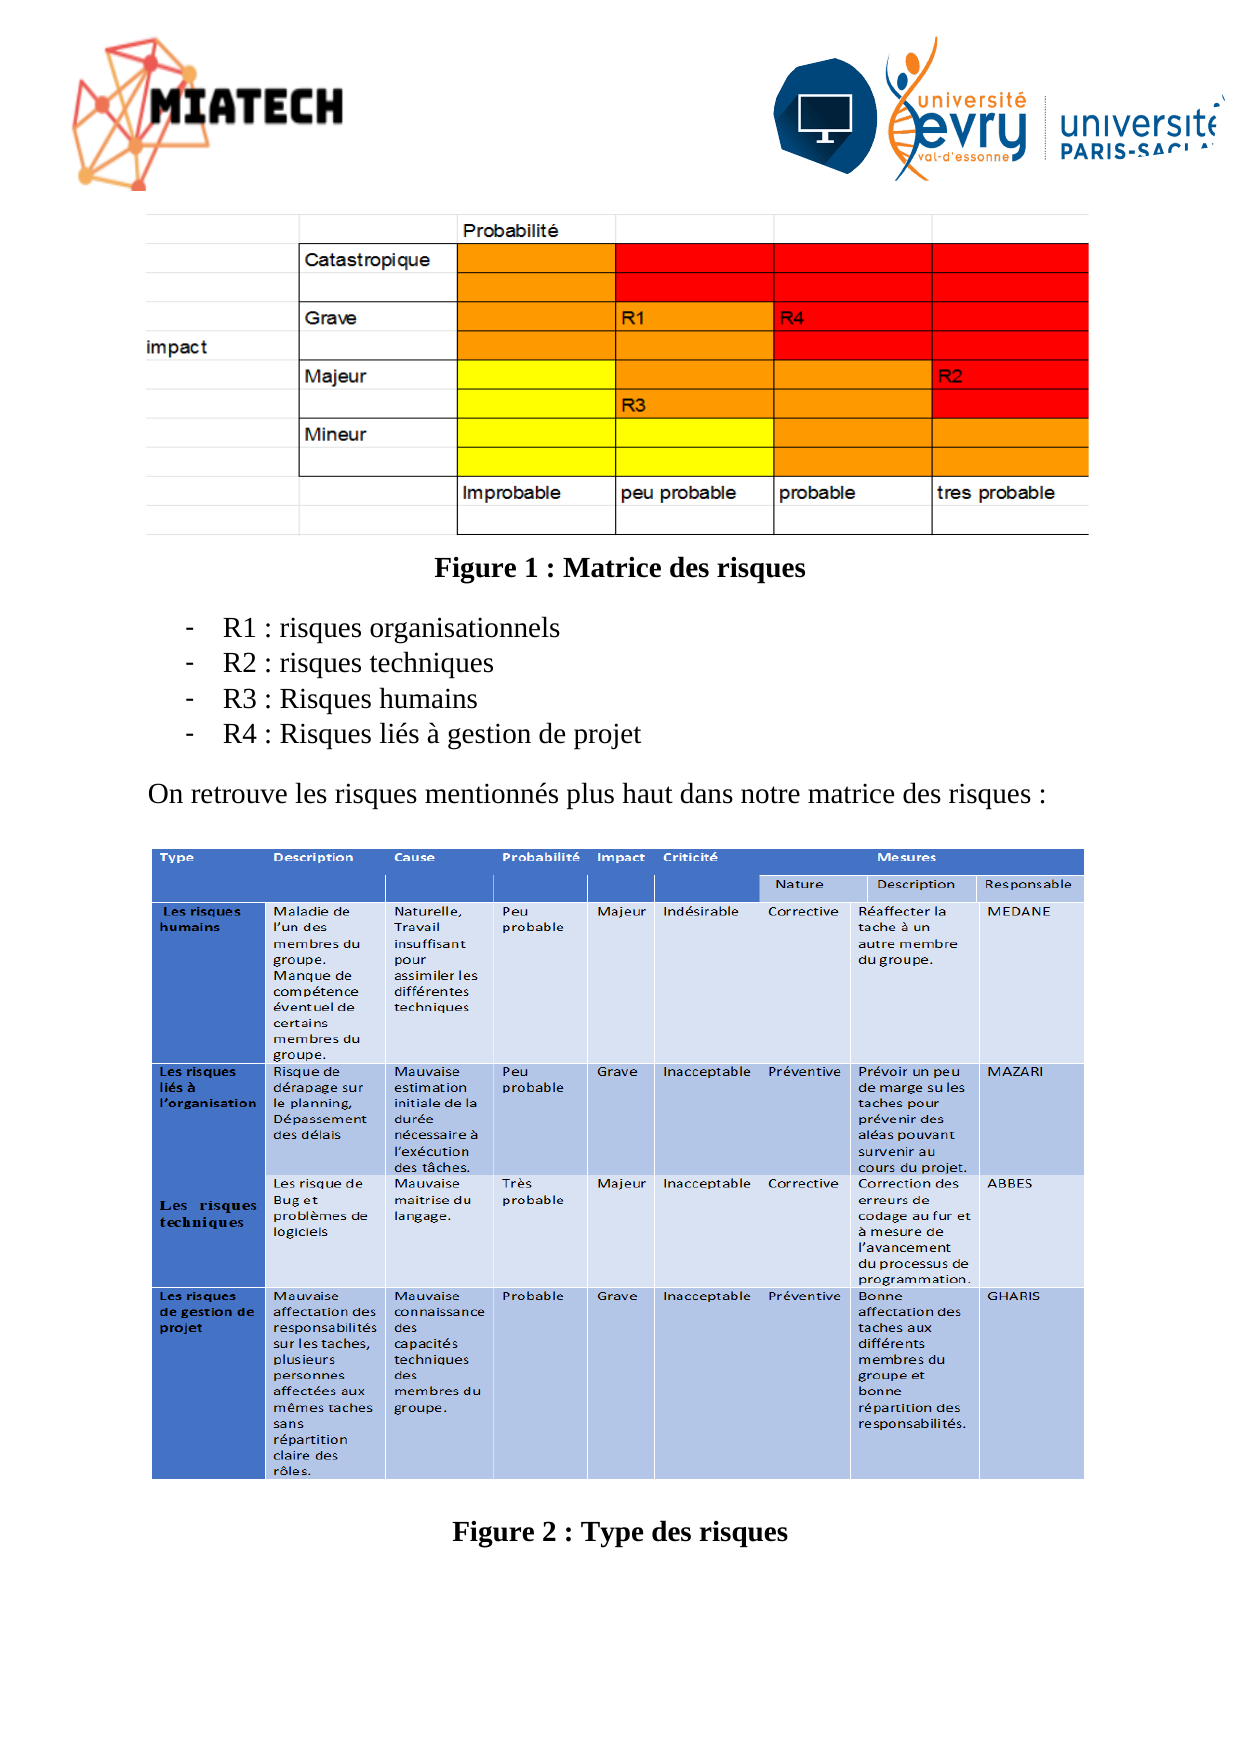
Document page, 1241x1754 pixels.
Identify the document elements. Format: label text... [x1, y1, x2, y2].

picture [773, 36, 1228, 181]
picture [53, 28, 399, 191]
list R1 : risques organisationnels [185, 609, 1093, 644]
list R3 : Risques humains [185, 680, 1093, 716]
list R2 : risques techniques [185, 644, 1093, 680]
text On retrouve les risques mentionnés plus haut dans notre matrice des risques : [148, 776, 1093, 810]
picture [147, 847, 1092, 1483]
picture [145, 214, 1089, 536]
list R4 : Risques liés à gestion de projet [185, 716, 1093, 751]
